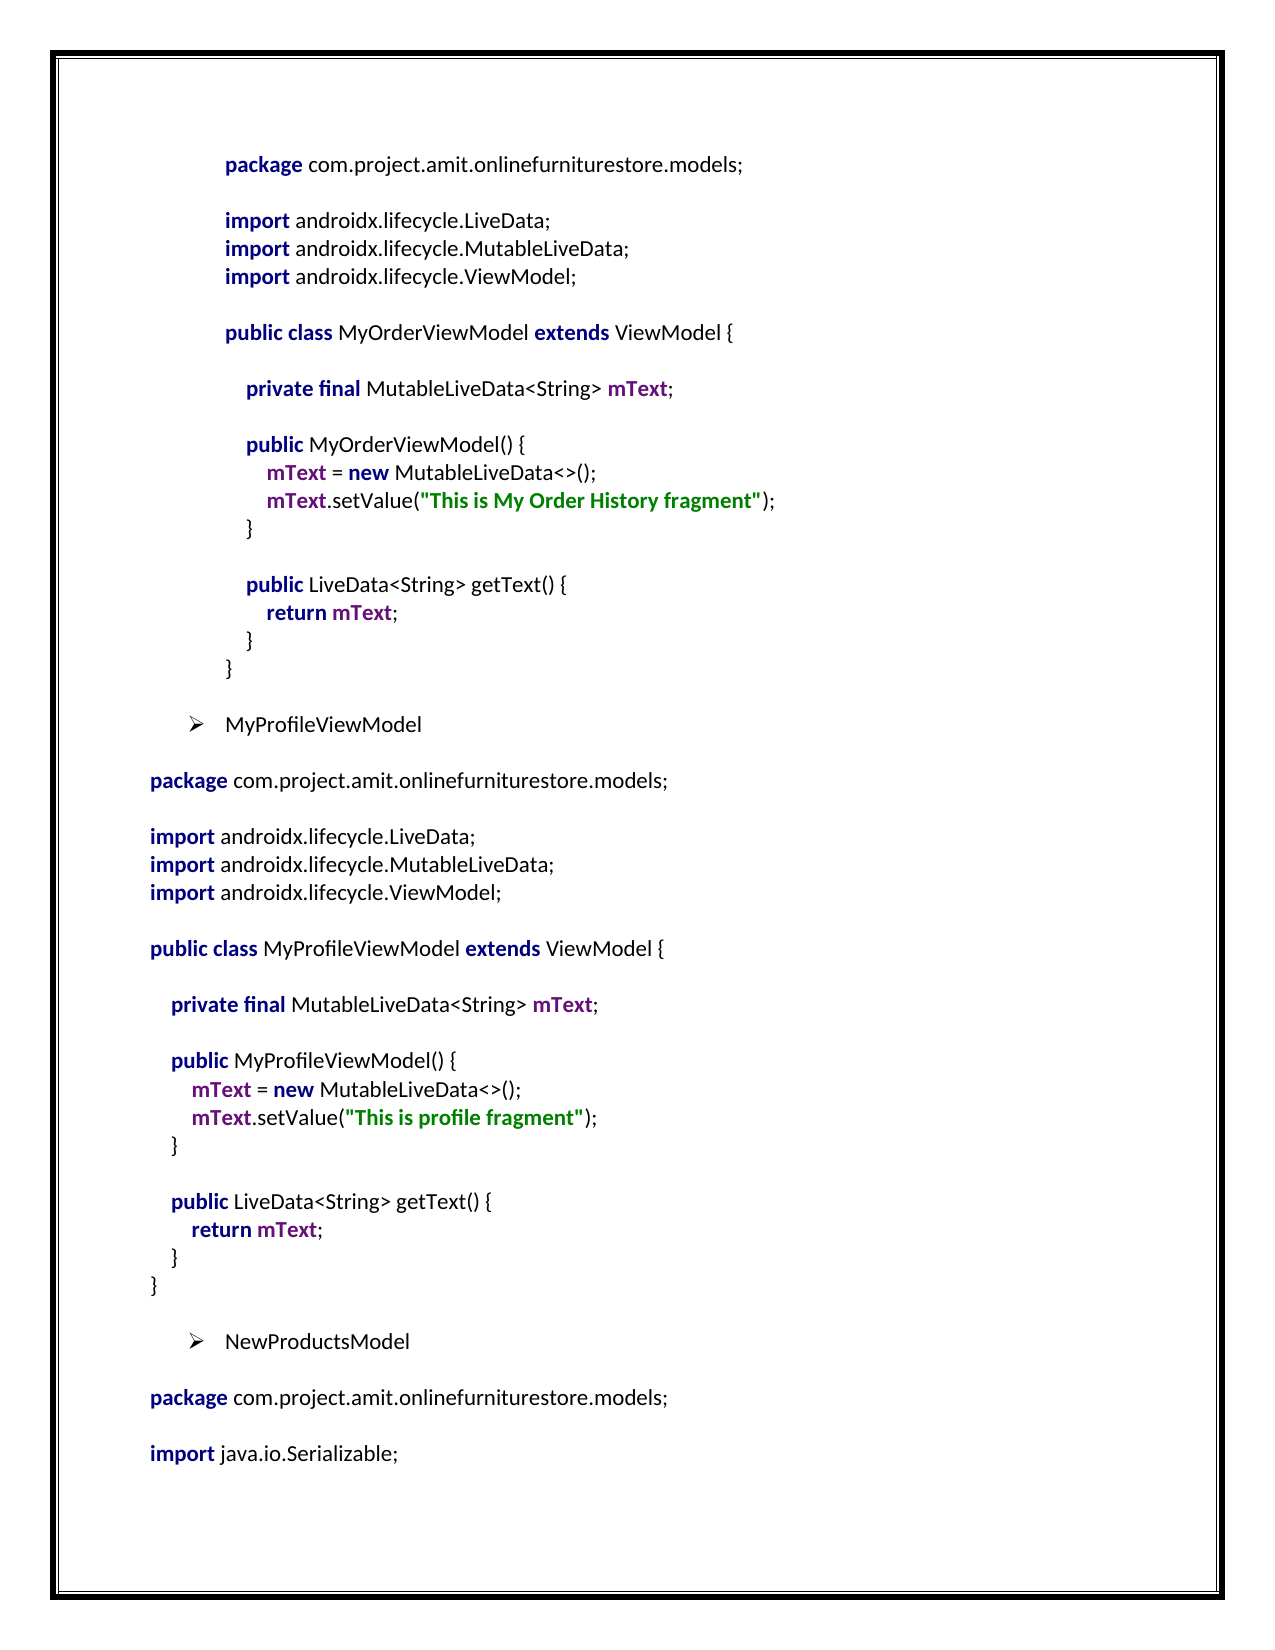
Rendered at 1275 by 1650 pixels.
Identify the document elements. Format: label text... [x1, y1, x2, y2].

text package com.project.amit.onlinefurniturestore.models; import androidx.lifecycle.LiveData; import androidx.lifecycle.MutableLiveData; import androidx.lifecycle.ViewModel; public class MyProfileViewModel extends ViewModel { private final MutableLiveData<String> mText; public MyProfileViewModel() { mText = new MutableLiveData<>(); mText.setValue("This is profile fragment"); } public LiveData<String> getText() { return mText; } } [150, 766, 1125, 1299]
list MyProfileViewModel [187, 710, 1125, 738]
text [150, 1383, 1125, 1495]
text package com.project.amit.onlinefurniturestore.models; import androidx.lifecycle.LiveData; import androidx.lifecycle.MutableLiveData; import androidx.lifecycle.ViewModel; public class MyOrderViewModel extends ViewModel { private final MutableLiveData<String> mText; public MyOrderViewModel() { mText = new MutableLiveData<>(); mText.setValue("This is My Order History fragment"); } public LiveData<String> getText() { return mText; } } [225, 150, 1125, 682]
list NewProductsModel [187, 1327, 1125, 1355]
